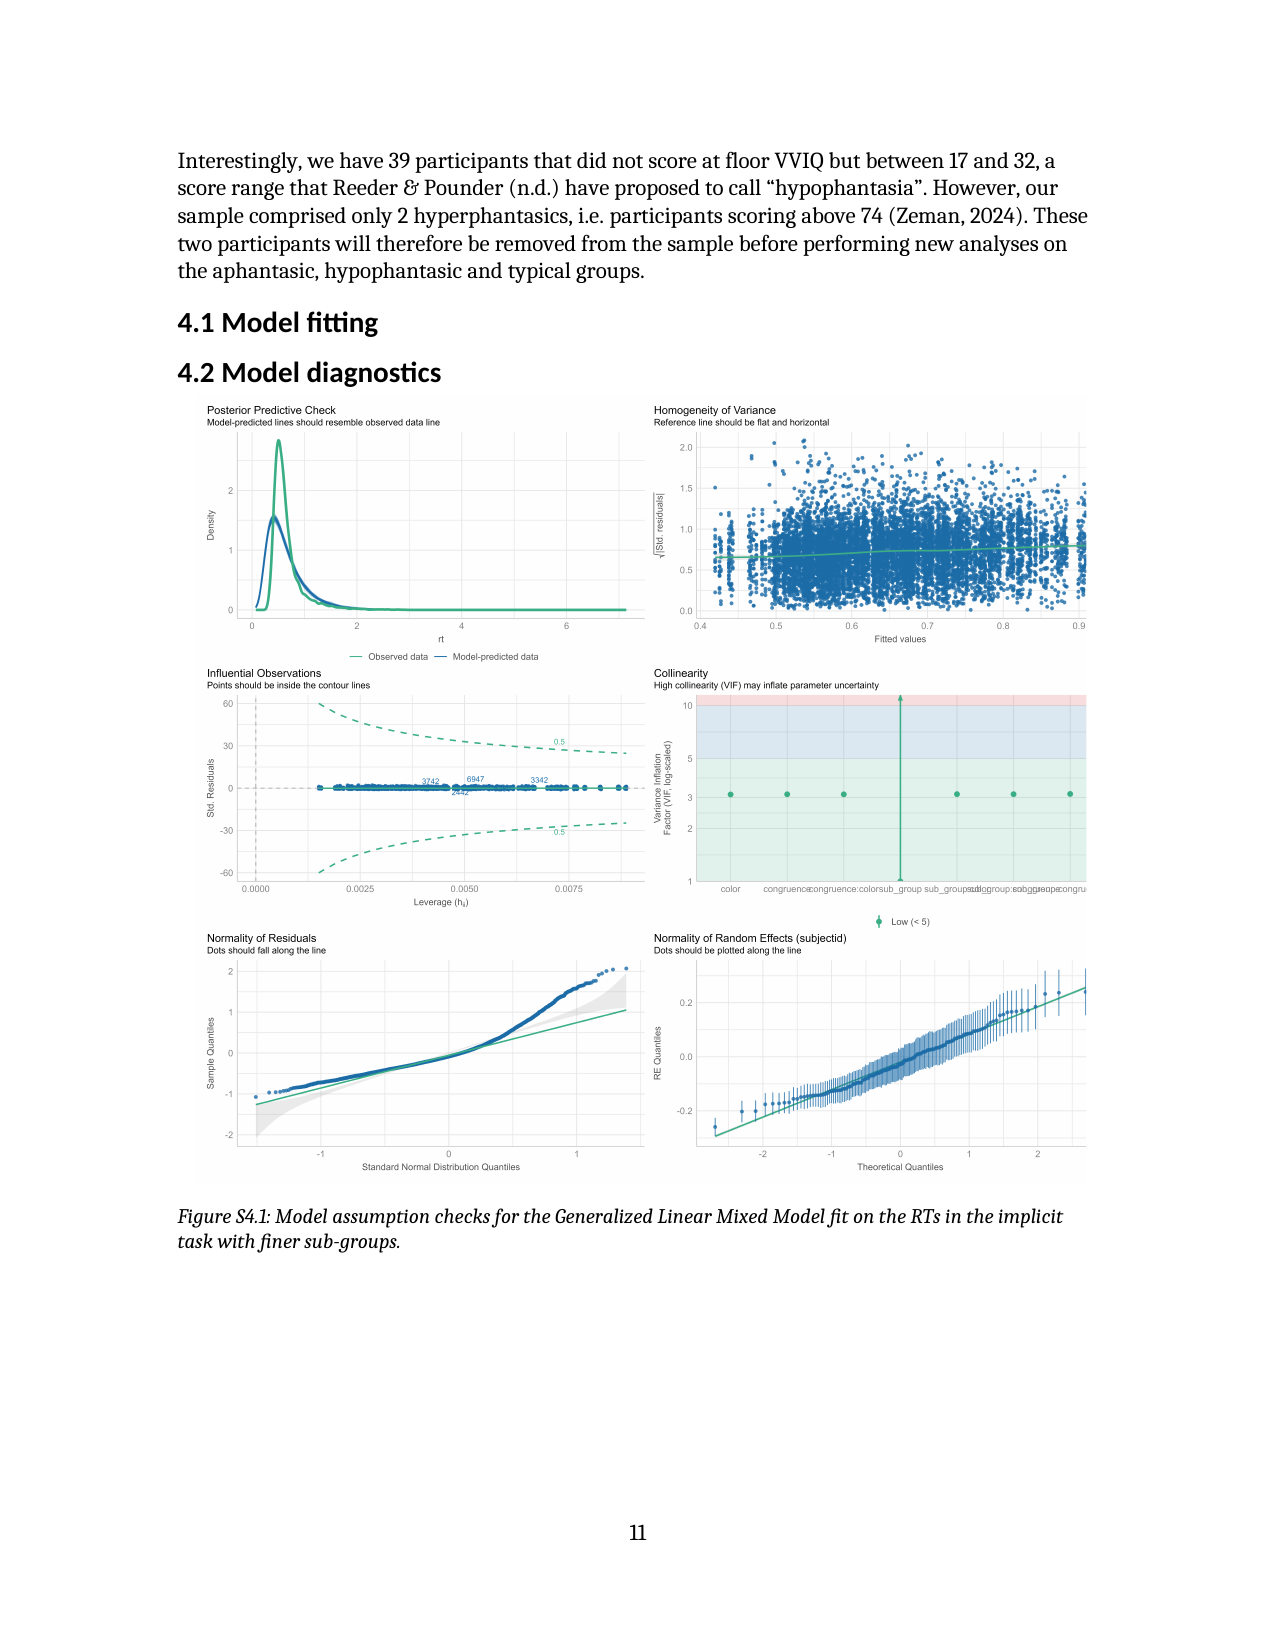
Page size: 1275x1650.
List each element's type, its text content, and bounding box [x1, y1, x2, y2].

table_header Figure S4.1: Model assumption checks for the Generalized Linear Mixed Model fit on the RTs in the implicit task with finer sub-groups. [166, 392, 1087, 1272]
text Interestingly, we have 39 participants that did not score at floor VVIQ but between 17 and 32, a score range that Reeder & Pounder (n.d.) have proposed to call “hypophantasia”. However, our sample comprised only 2 hyperphantasics, i.e. participants scoring above 74 (Zeman, 2024). These two participants will therefore be removed from the sample before performing new analyses on the aphantasic, hypophantasic and typical groups. [177, 148, 1098, 284]
subtitle 4.2 Model diagnostics [177, 354, 1098, 390]
picture [196, 395, 1087, 1183]
subtitle 4.1 Model fitting [177, 304, 1098, 340]
